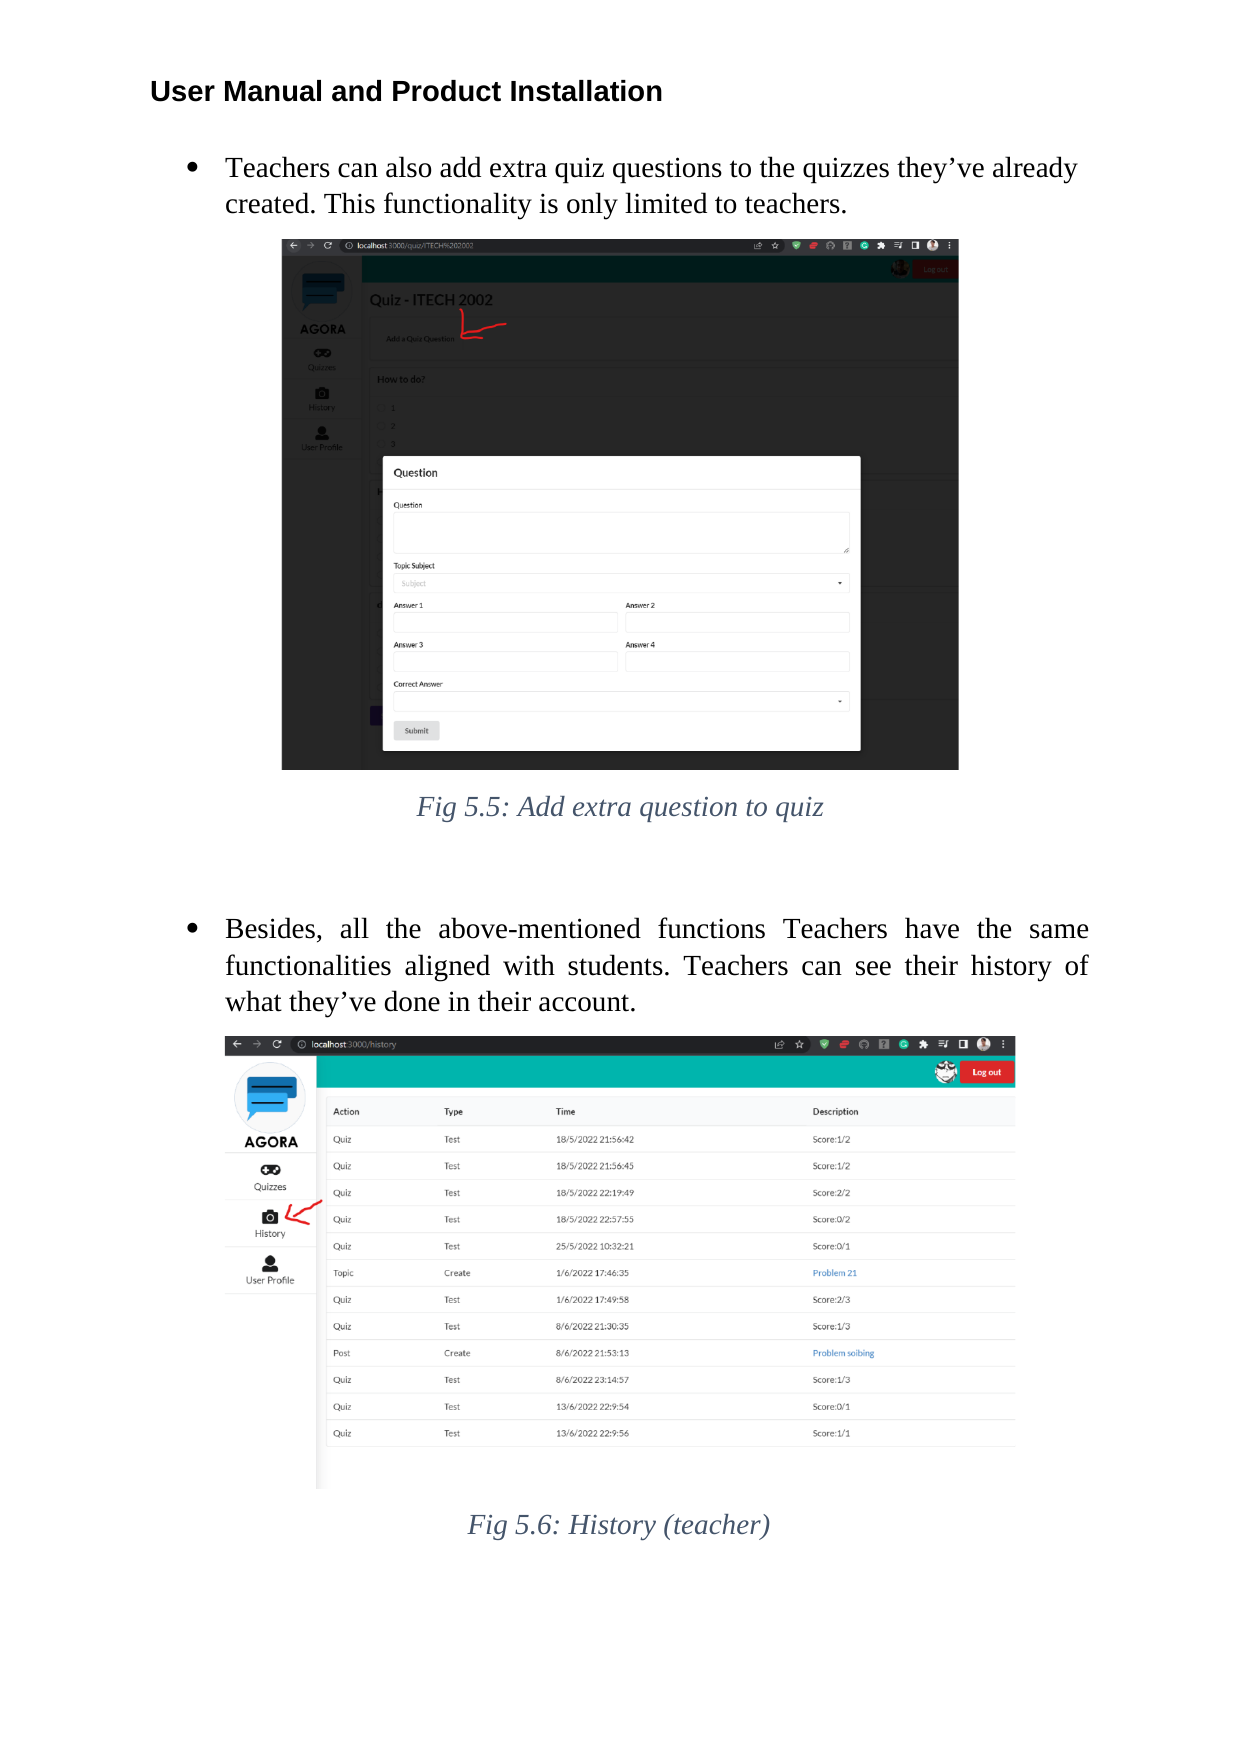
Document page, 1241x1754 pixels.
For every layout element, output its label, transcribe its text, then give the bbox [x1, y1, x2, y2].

list Besides, all the above-mentioned functions Teachers have the same functionalities aligned with students. Teachers can see their history of what they’ve done in their account. [187, 912, 1090, 1017]
picture [224, 1036, 1016, 1489]
text Fig 5.6: History (teacher) [150, 1507, 1090, 1541]
list Teachers can also add extra quiz questions to the quizzes they’ve already created. This functionality is only limited to teachers. [187, 150, 1090, 220]
picture [281, 239, 959, 770]
text Fig 5.5: Add extra question to quiz [150, 789, 1090, 822]
